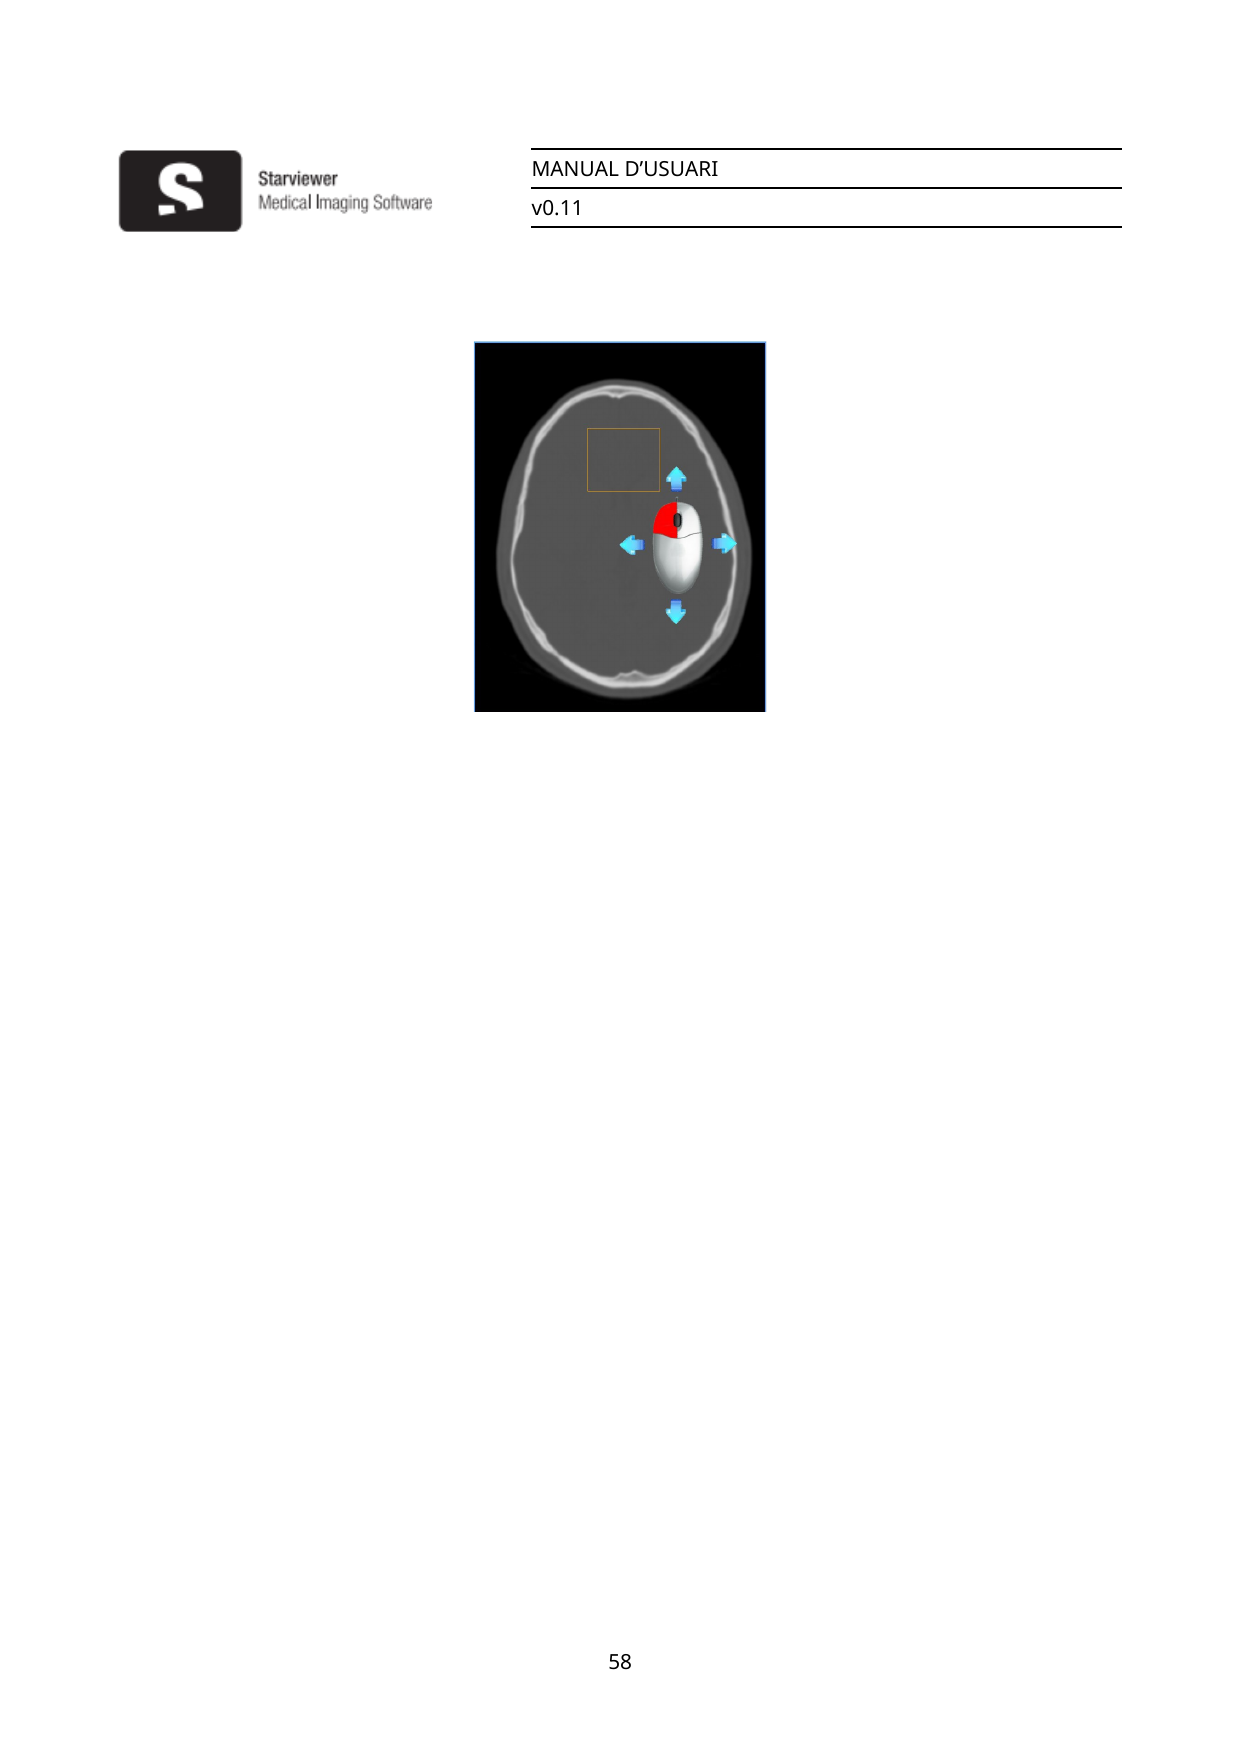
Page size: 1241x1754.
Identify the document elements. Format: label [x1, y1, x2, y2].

picture [473, 341, 767, 712]
